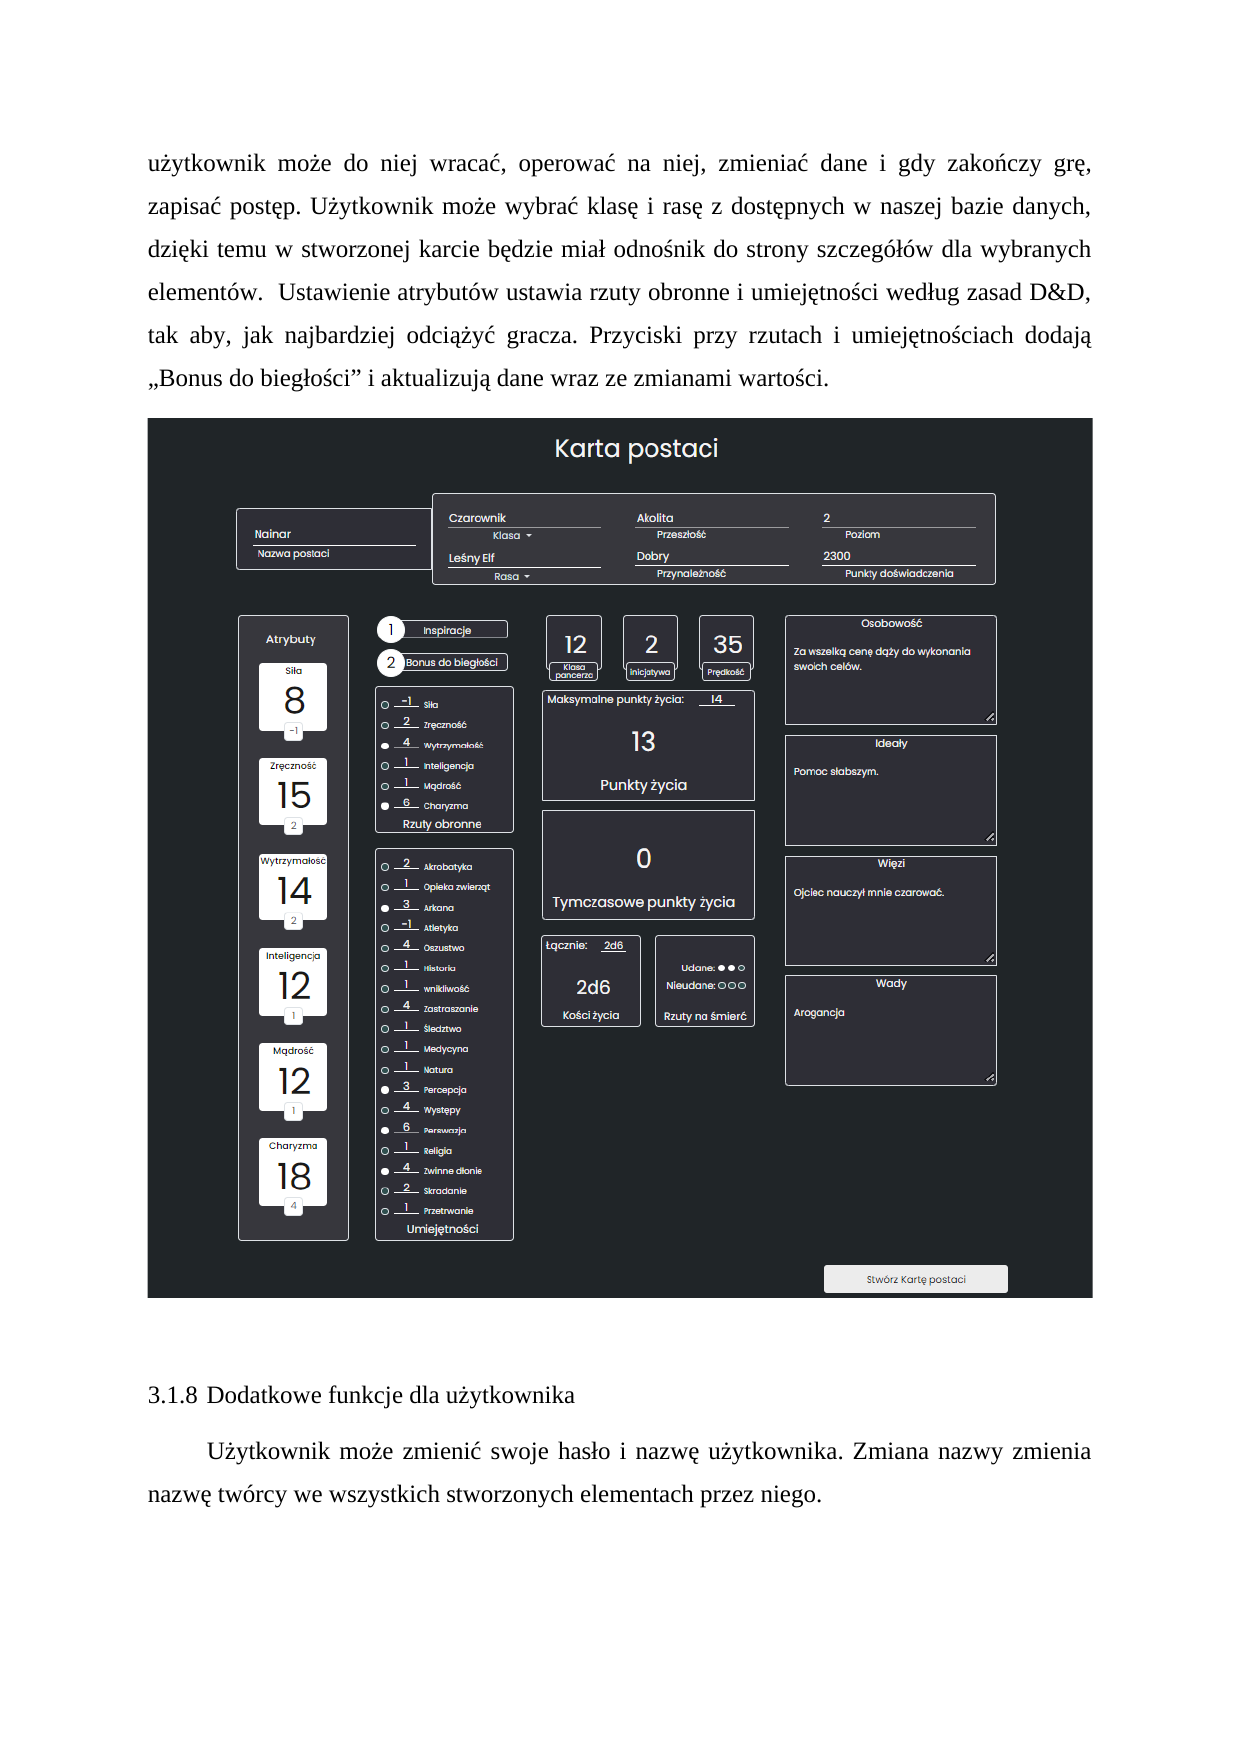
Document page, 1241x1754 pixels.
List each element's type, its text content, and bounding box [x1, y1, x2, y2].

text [148, 148, 1093, 392]
text Użytkownik może zmienić swoje hasło i nazwę użytkownika. Zmiana nazwy zmienia nazwę twórcy we wszystkich stworzonych elementach przez niego. [148, 1436, 1093, 1508]
subtitle Dodatkowe funkcje dla użytkownika [148, 1381, 1093, 1409]
picture [147, 418, 1093, 1298]
